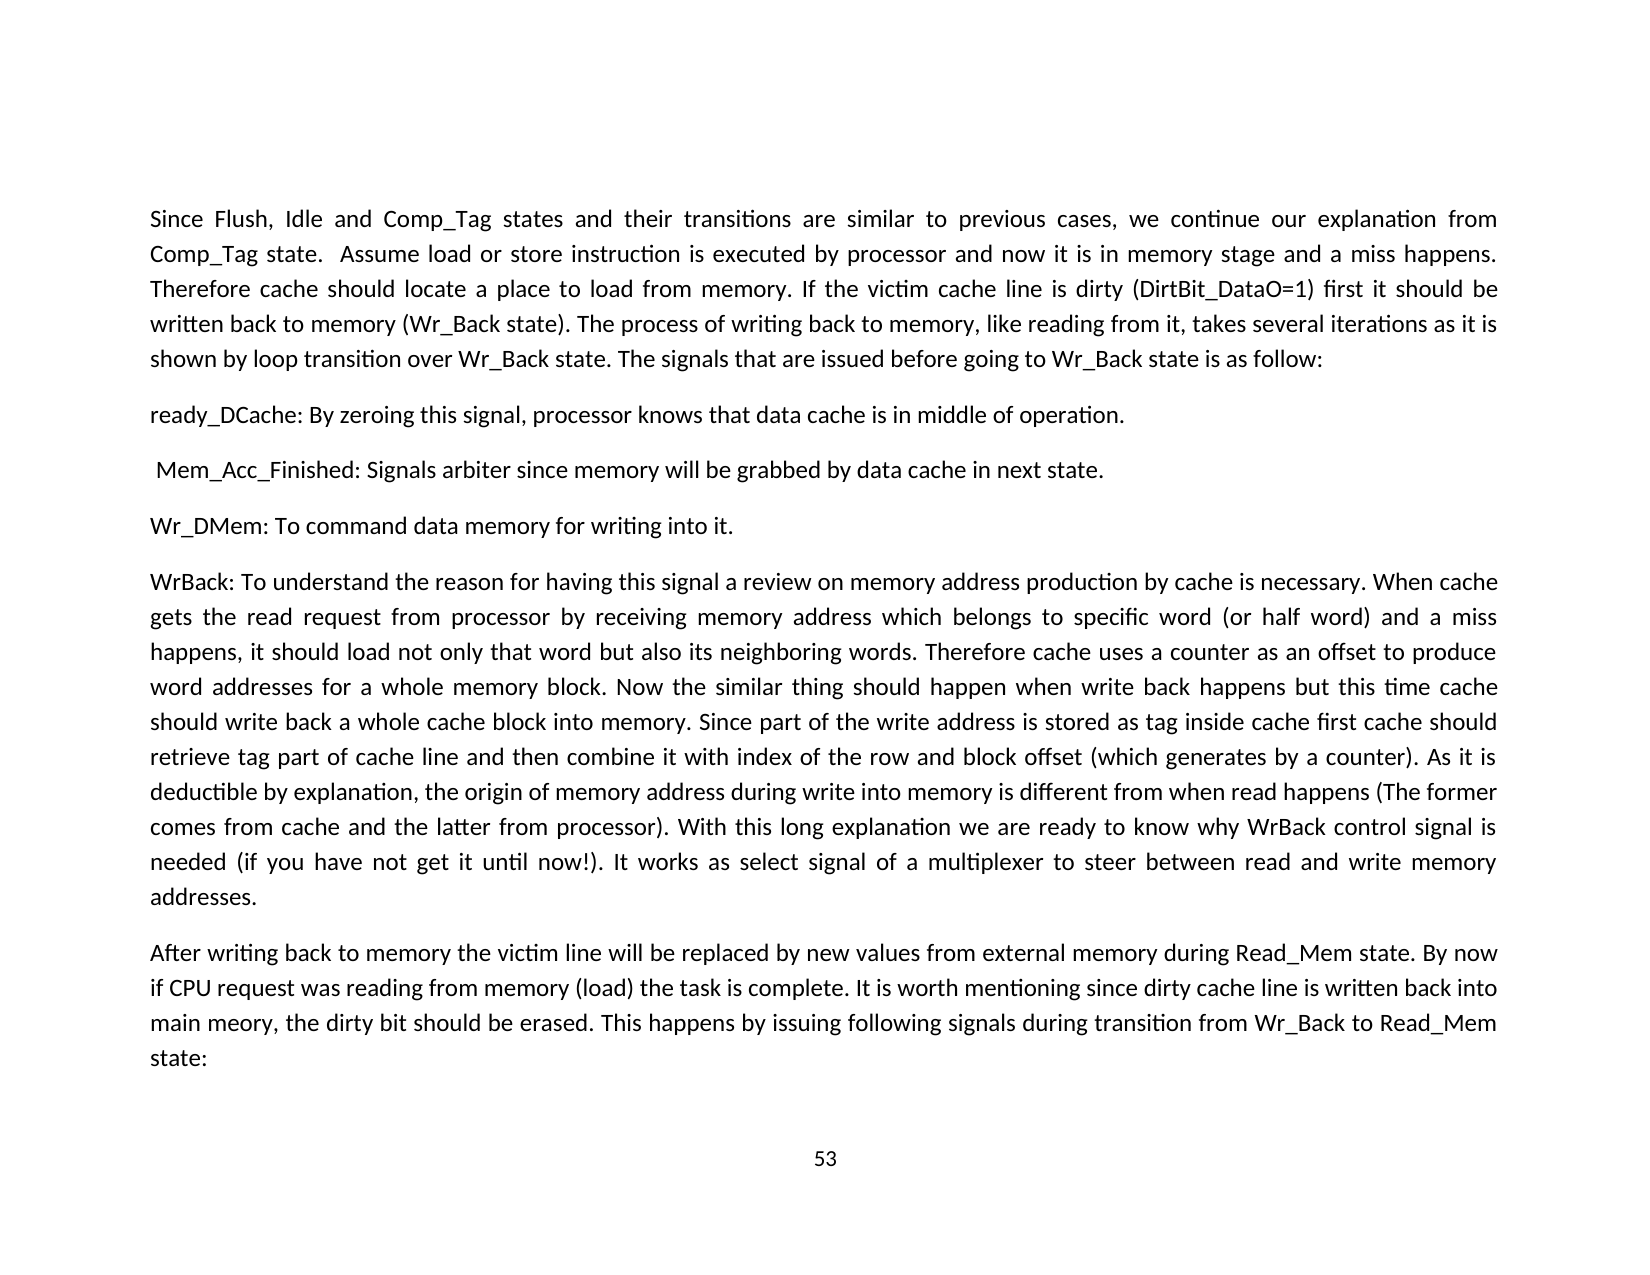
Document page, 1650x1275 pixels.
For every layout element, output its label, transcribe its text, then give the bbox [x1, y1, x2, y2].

text Mem_Acc_Finished: Signals arbiter since memory will be grabbed by data cache in next state. [150, 455, 1500, 485]
text Wr_DMem: To command data memory for writing into it. [150, 511, 1500, 541]
text ready_DCache: By zeroing this signal, processor knows that data cache is in middle of operation. [150, 399, 1500, 429]
text WrBack: To understand the reason for having this signal a review on memory address production by cache is necessary. When cache gets the read request from processor by receiving memory address which belongs to specific word (or half word) and a miss happens, it should load not only that word but also its neighboring words. Therefore cache uses a counter as an offset to produce word addresses for a whole memory block. Now the similar thing should happen when write back happens but this time cache should write back a whole cache block into memory. Since part of the write address is stored as tag inside cache first cache should retrieve tag part of cache line and then combine it with index of the row and block offset (which generates by a counter). As it is deductible by explanation, the origin of memory address during write into memory is different from when read happens (The former comes from cache and the latter from processor). With this long explanation we are ready to know why WrBack control signal is needed (if you have not get it until now!). It works as select signal of a multiplexer to steer between read and write memory addresses. [150, 566, 1500, 912]
text Since Flush, Idle and Comp_Tag states and their transitions are similar to previous cases, we continue our explanation from Comp_Tag state. Assume load or store instruction is executed by processor and now it is in memory stage and a miss happens. Therefore cache should locate a place to load from memory. If the victim cache line is dirty (DirtBit_DataO=1) first it should be written back to memory (Wr_Back state). The process of writing back to memory, like reading from it, takes several iterations as it is shown by loop transition over Wr_Back state. The signals that are issued before going to Wr_Back state is as follow: [150, 203, 1500, 373]
text After writing back to memory the victim line will be replaced by new values from external memory during Read_Mem state. By now if CPU request was reading from memory (load) the task is complete. It is worth mentioning since dirty cache line is written back into main meory, the dirty bit should be erased. This happens by issuing following signals during transition from Wr_Back to Read_Mem state: [150, 937, 1500, 1073]
